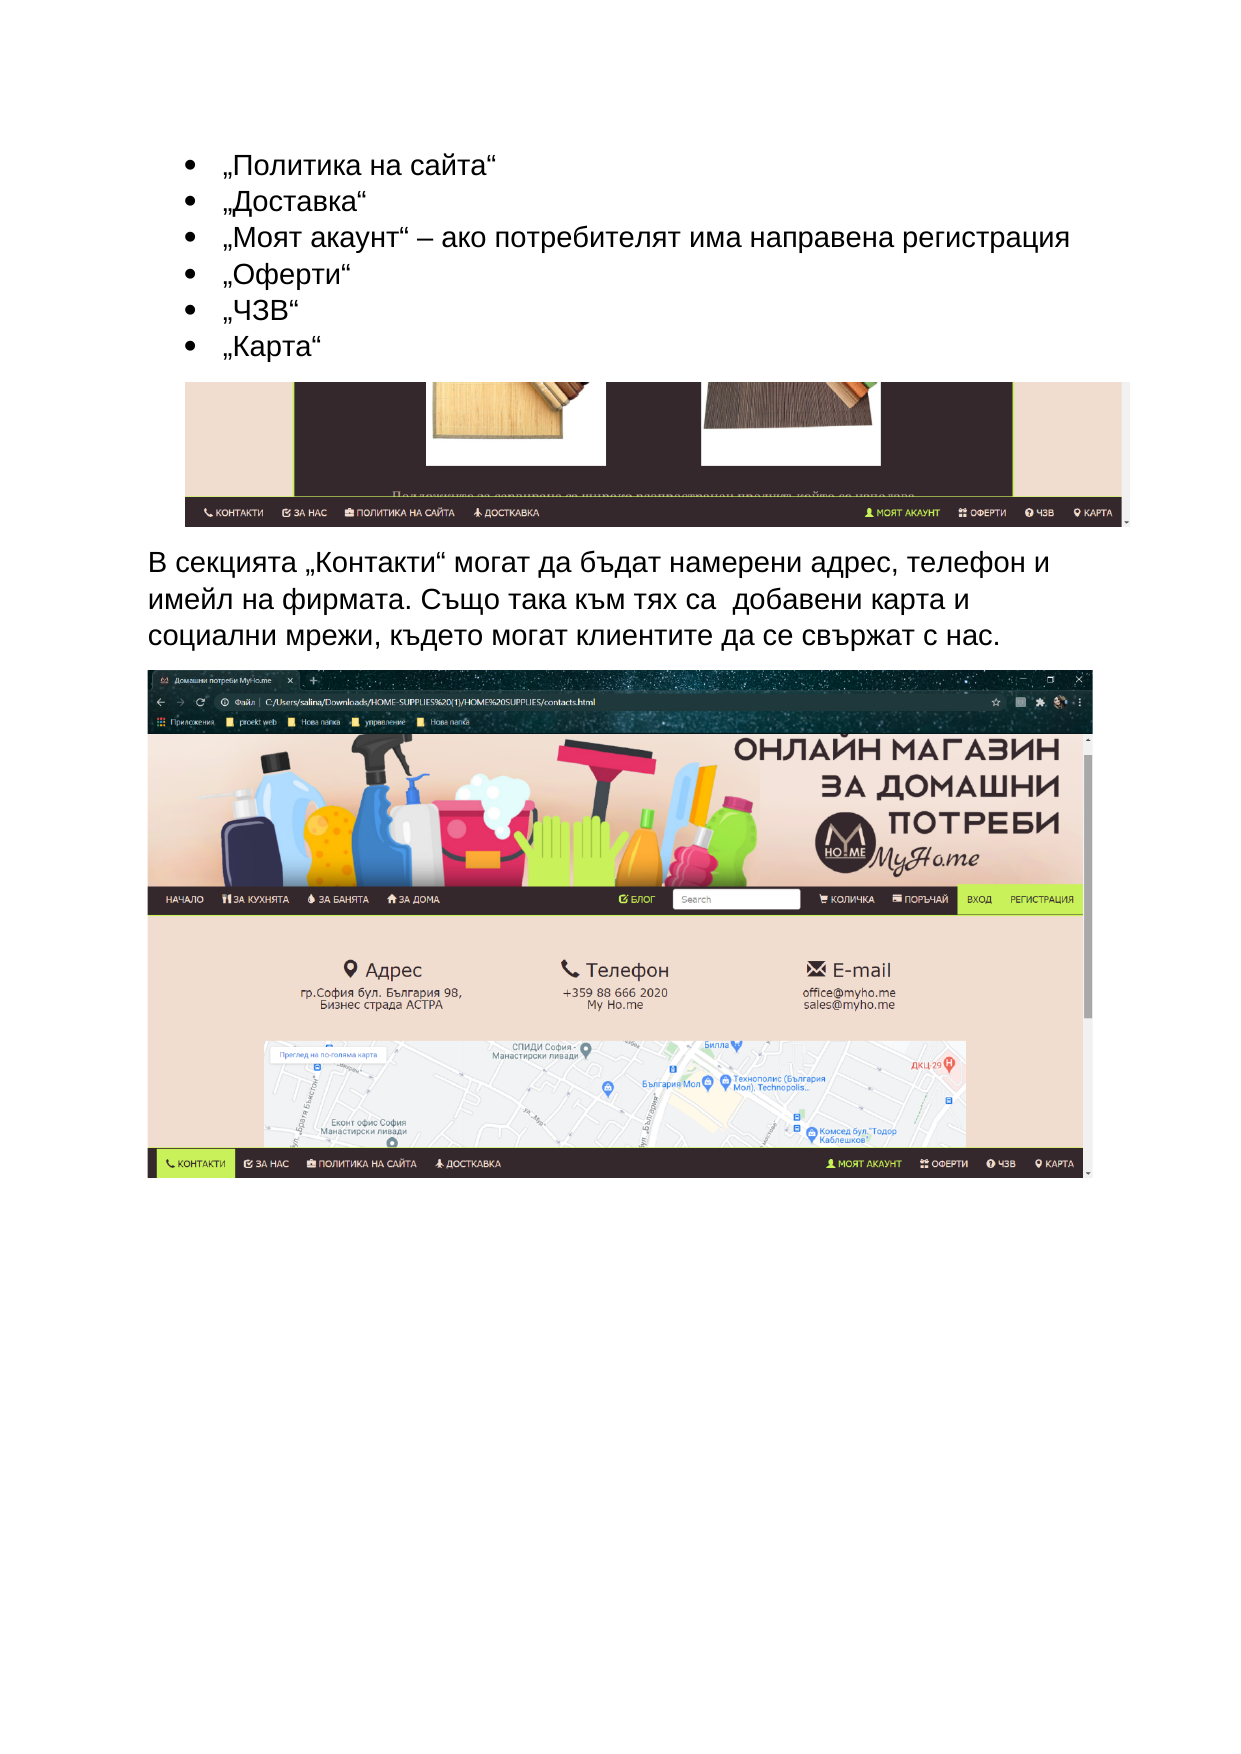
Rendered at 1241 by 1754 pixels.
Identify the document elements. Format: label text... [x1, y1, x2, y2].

picture [185, 382, 1130, 527]
list „Карта“ [185, 329, 1093, 363]
list „Моят акаунт“ – ако потребителят има направена регистрация [185, 220, 1093, 254]
list „Политика на сайта“ [185, 148, 1093, 181]
picture [147, 670, 1093, 1178]
list „Доставка“ [185, 184, 1093, 218]
list „ЧЗВ“ [185, 293, 1093, 327]
list „Оферти“ [185, 257, 1093, 290]
text В секцията „Контакти“ могат да бъдат намерени адрес, телефон и имейл на фирмата. Също така към тях са добавени карта и социални мрежи, където могат клиентите да се свържат с нас. [148, 546, 1093, 651]
